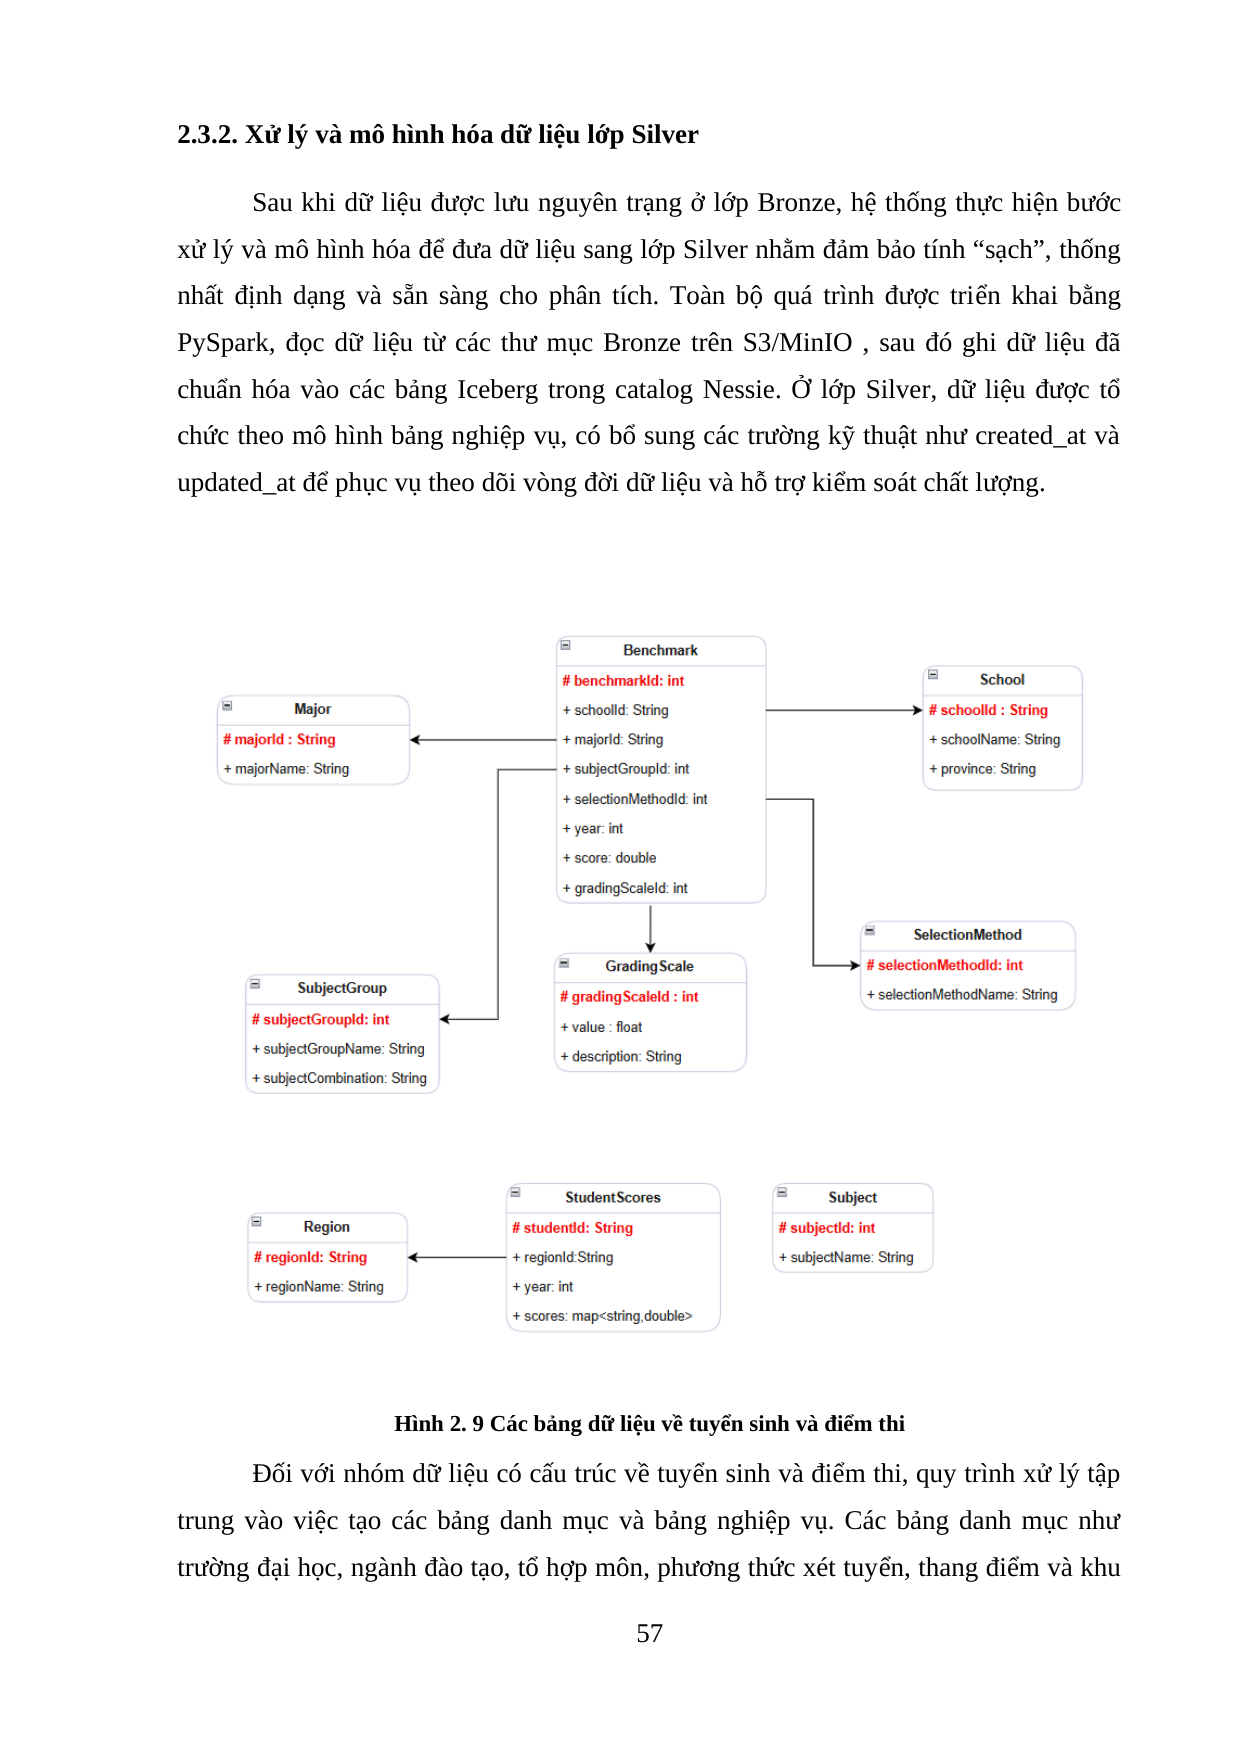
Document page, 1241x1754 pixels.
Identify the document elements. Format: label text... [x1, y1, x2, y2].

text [177, 1457, 1122, 1582]
picture [179, 601, 1120, 1374]
text Sau khi dữ liệu được lưu nguyên trạng ở lớp Bronze, hệ thống thực hiện bước xử lý và mô hình hóa để đưa dữ liệu sang lớp Silver nhằm đảm bảo tính “sạch”, thống nhất định dạng và sẵn sàng cho phân tích. Toàn bộ quá trình được triển khai bằng PySpark, đọc dữ liệu từ các thư mục Bronze trên S3/MinIO , sau đó ghi dữ liệu đã chuẩn hóa vào các bảng Iceberg trong catalog Nessie. Ở lớp Silver, dữ liệu được tổ chức theo mô hình bảng nghiệp vụ, có bổ sung các trường kỹ thuật như created_at và updated_at để phục vụ theo dõi vòng đời dữ liệu và hỗ trợ kiểm soát chất lượng. [177, 186, 1122, 497]
text Hình 2. 9 Các bảng dữ liệu về tuyển sinh và điểm thi [177, 1410, 1122, 1437]
subtitle 2.3.2. Xử lý và mô hình hóa dữ liệu lớp Silver [177, 118, 1122, 150]
